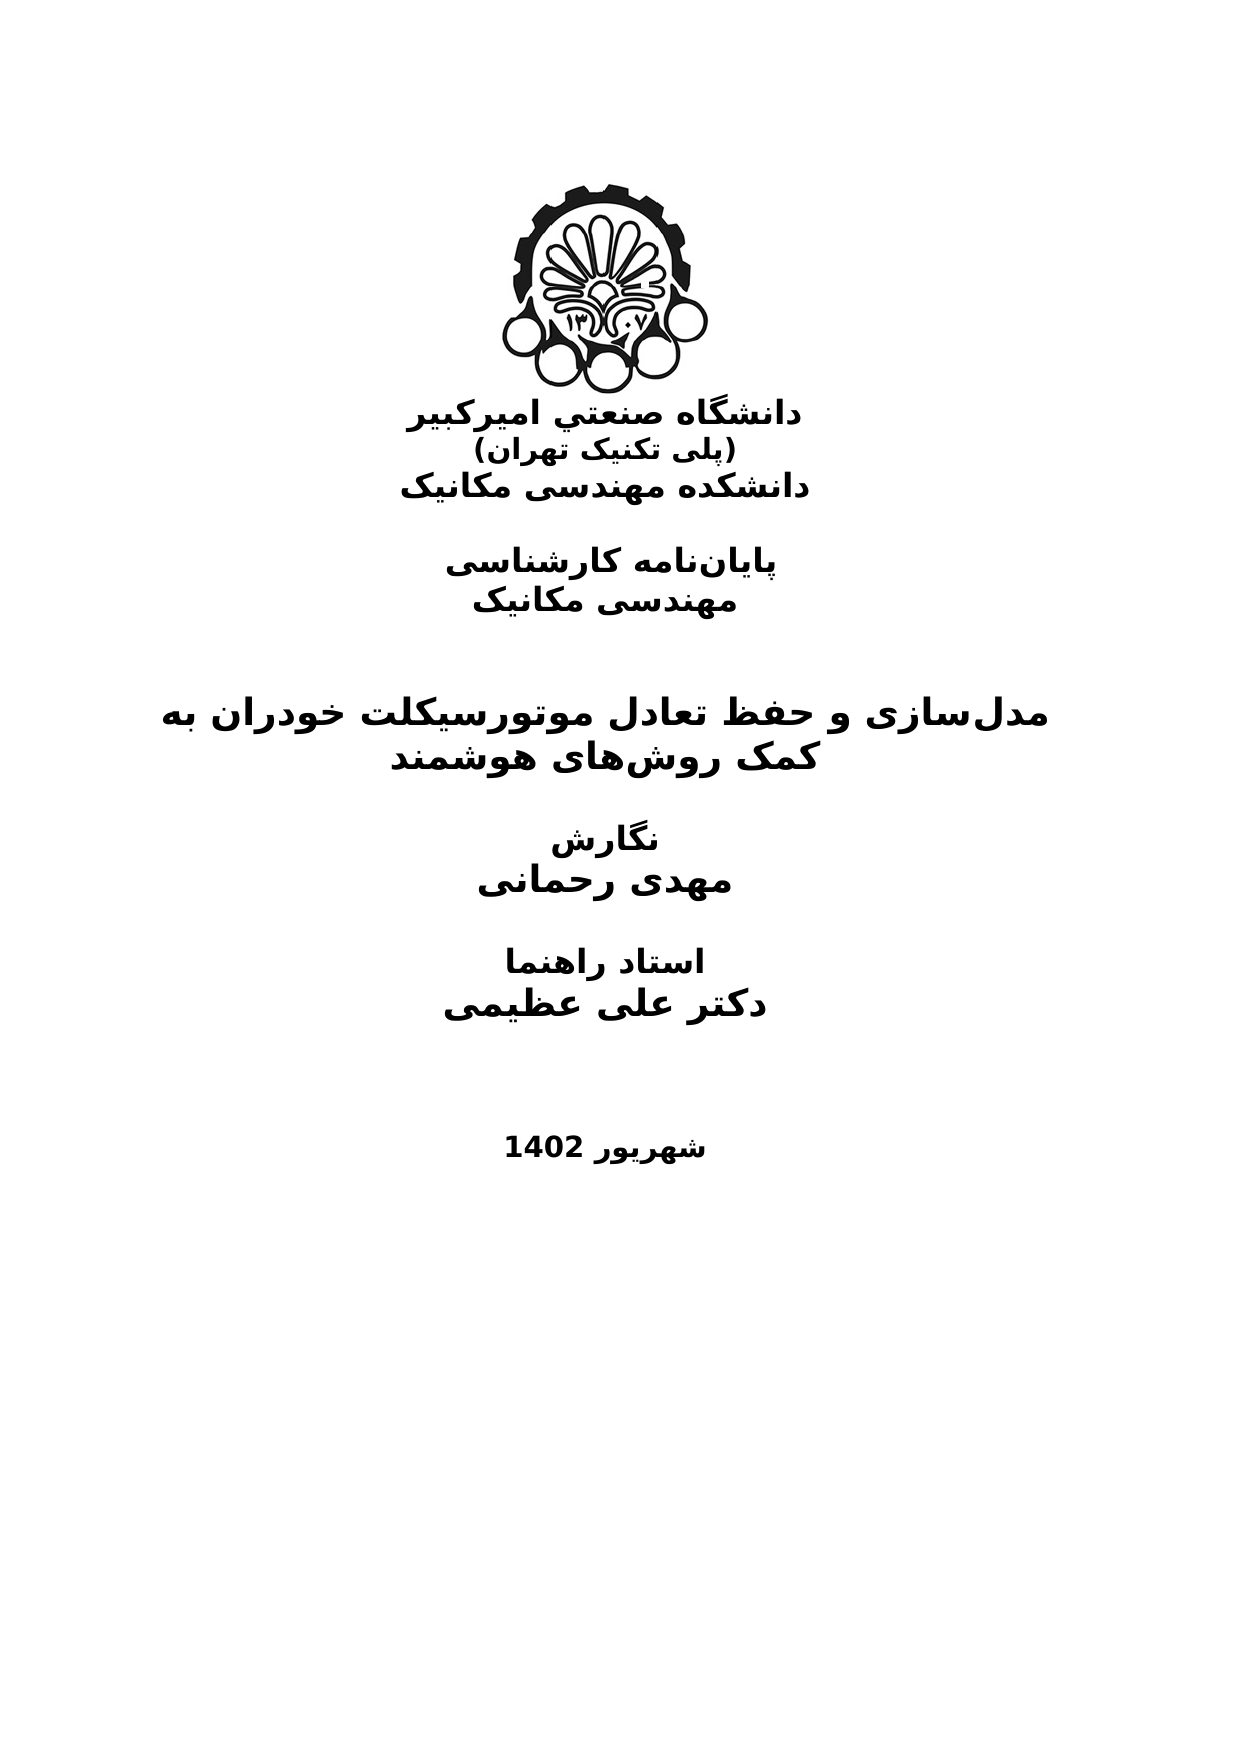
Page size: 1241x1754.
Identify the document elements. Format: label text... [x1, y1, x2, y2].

title مهدی رحمانی [150, 858, 1060, 902]
picture [499, 180, 711, 394]
title استاد راهنما [150, 942, 1060, 981]
title مدل‌سازی و حفظ تعادل موتورسیکلت خودران به کمک روش‌های هوشمند [150, 691, 1060, 778]
title دکتر علی عظیمی [150, 981, 1060, 1025]
title نگارش [150, 819, 1060, 858]
title دانشگاه صنعتي امیرکبیر (پلی تکنیک تهران) [150, 394, 1060, 467]
title پایان‌نامه کارشناسی [150, 541, 1060, 580]
title دانشكده مهندسی مکانیک [150, 467, 1060, 505]
title شهریور 1402 [150, 1097, 1060, 1165]
title مهندسی مکانیک [150, 580, 1060, 619]
